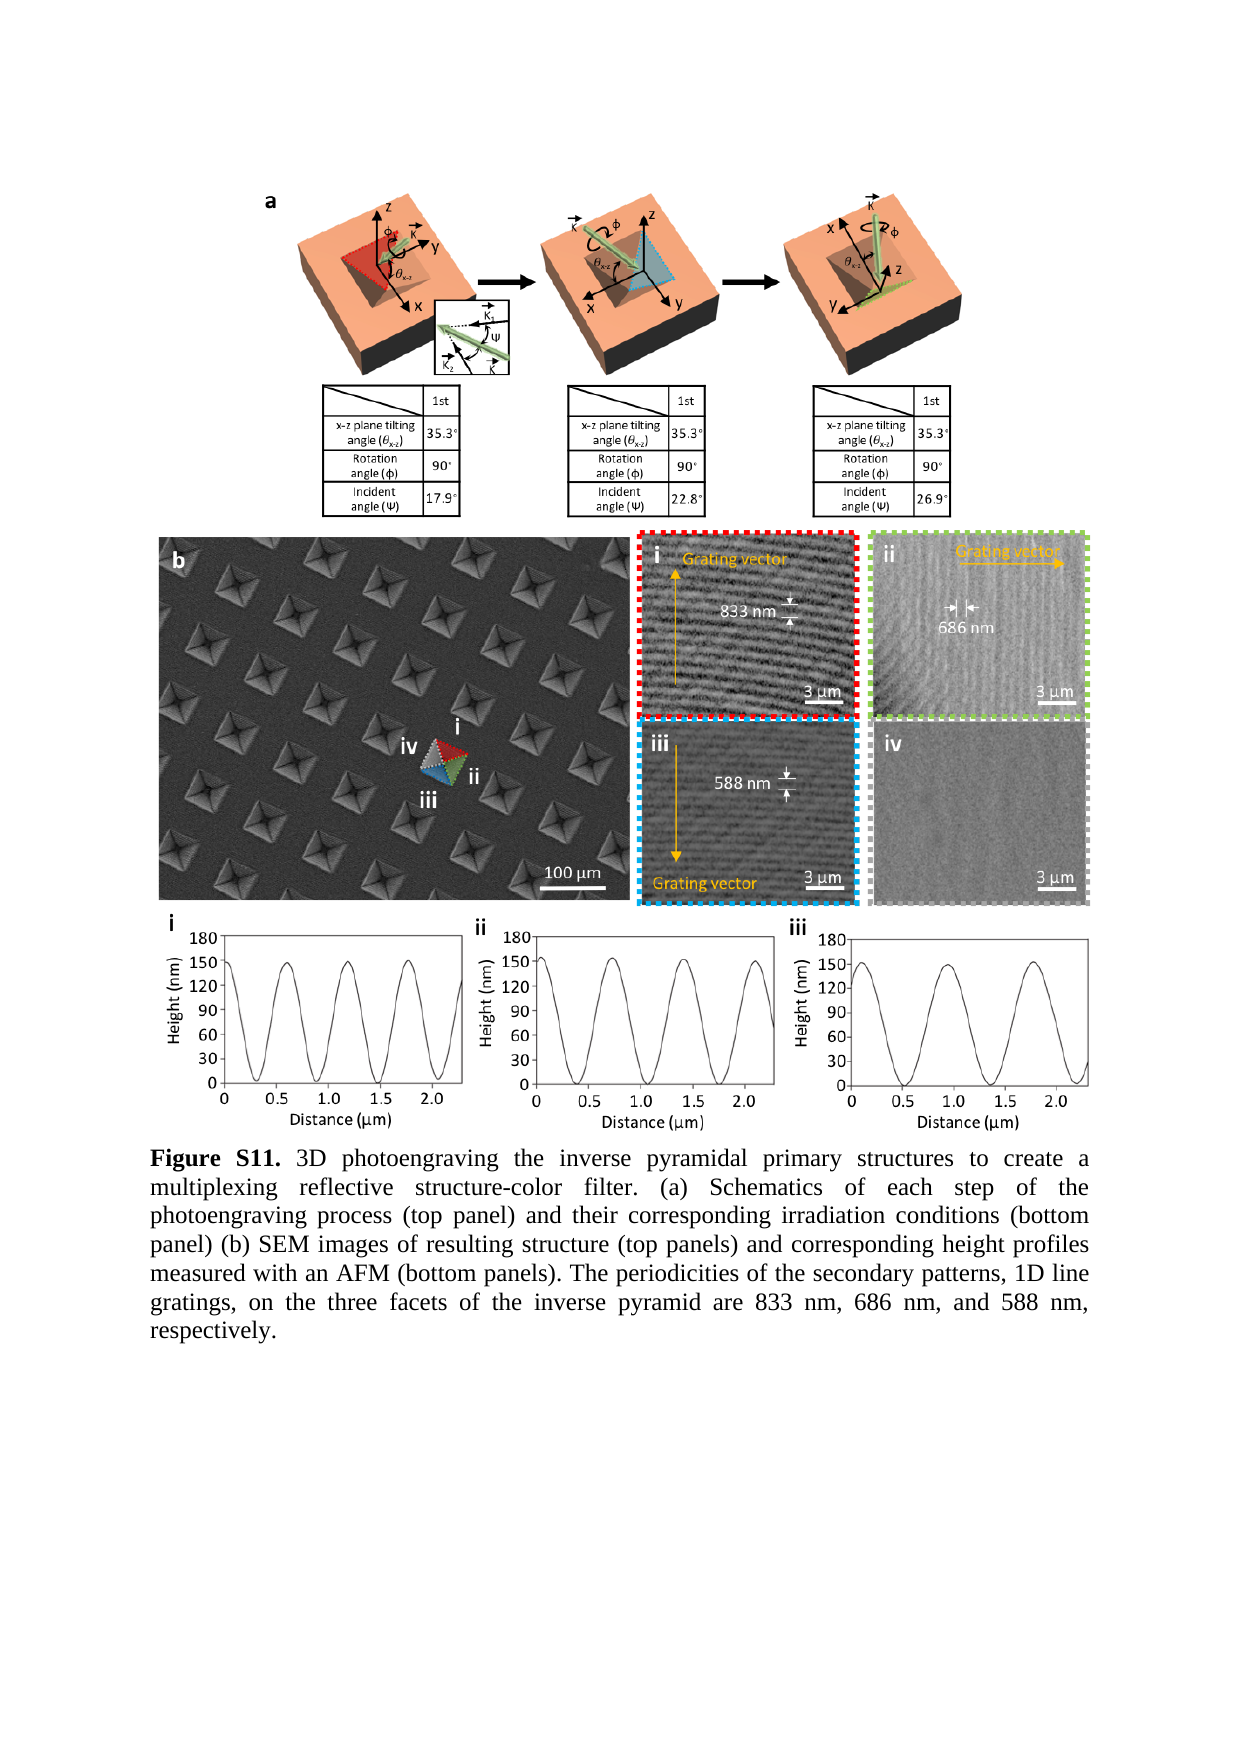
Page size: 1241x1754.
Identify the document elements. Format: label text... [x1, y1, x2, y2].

picture [150, 177, 1091, 1143]
text Figure S11. 3D photoengraving the inverse pyramidal primary structures to create a multiplexing reflective structure-color filter. (a) Schematics of each step of the photoengraving process (top panel) and their corresponding irradiation conditions (bottom panel) (b) SEM images of resulting structure (top panels) and corresponding height profiles measured with an AFM (bottom panels). The periodicities of the secondary patterns, 1D line gratings, on the three facets of the inverse pyramid are 833 nm, 686 nm, and 588 nm, respectively. [150, 1143, 1090, 1344]
